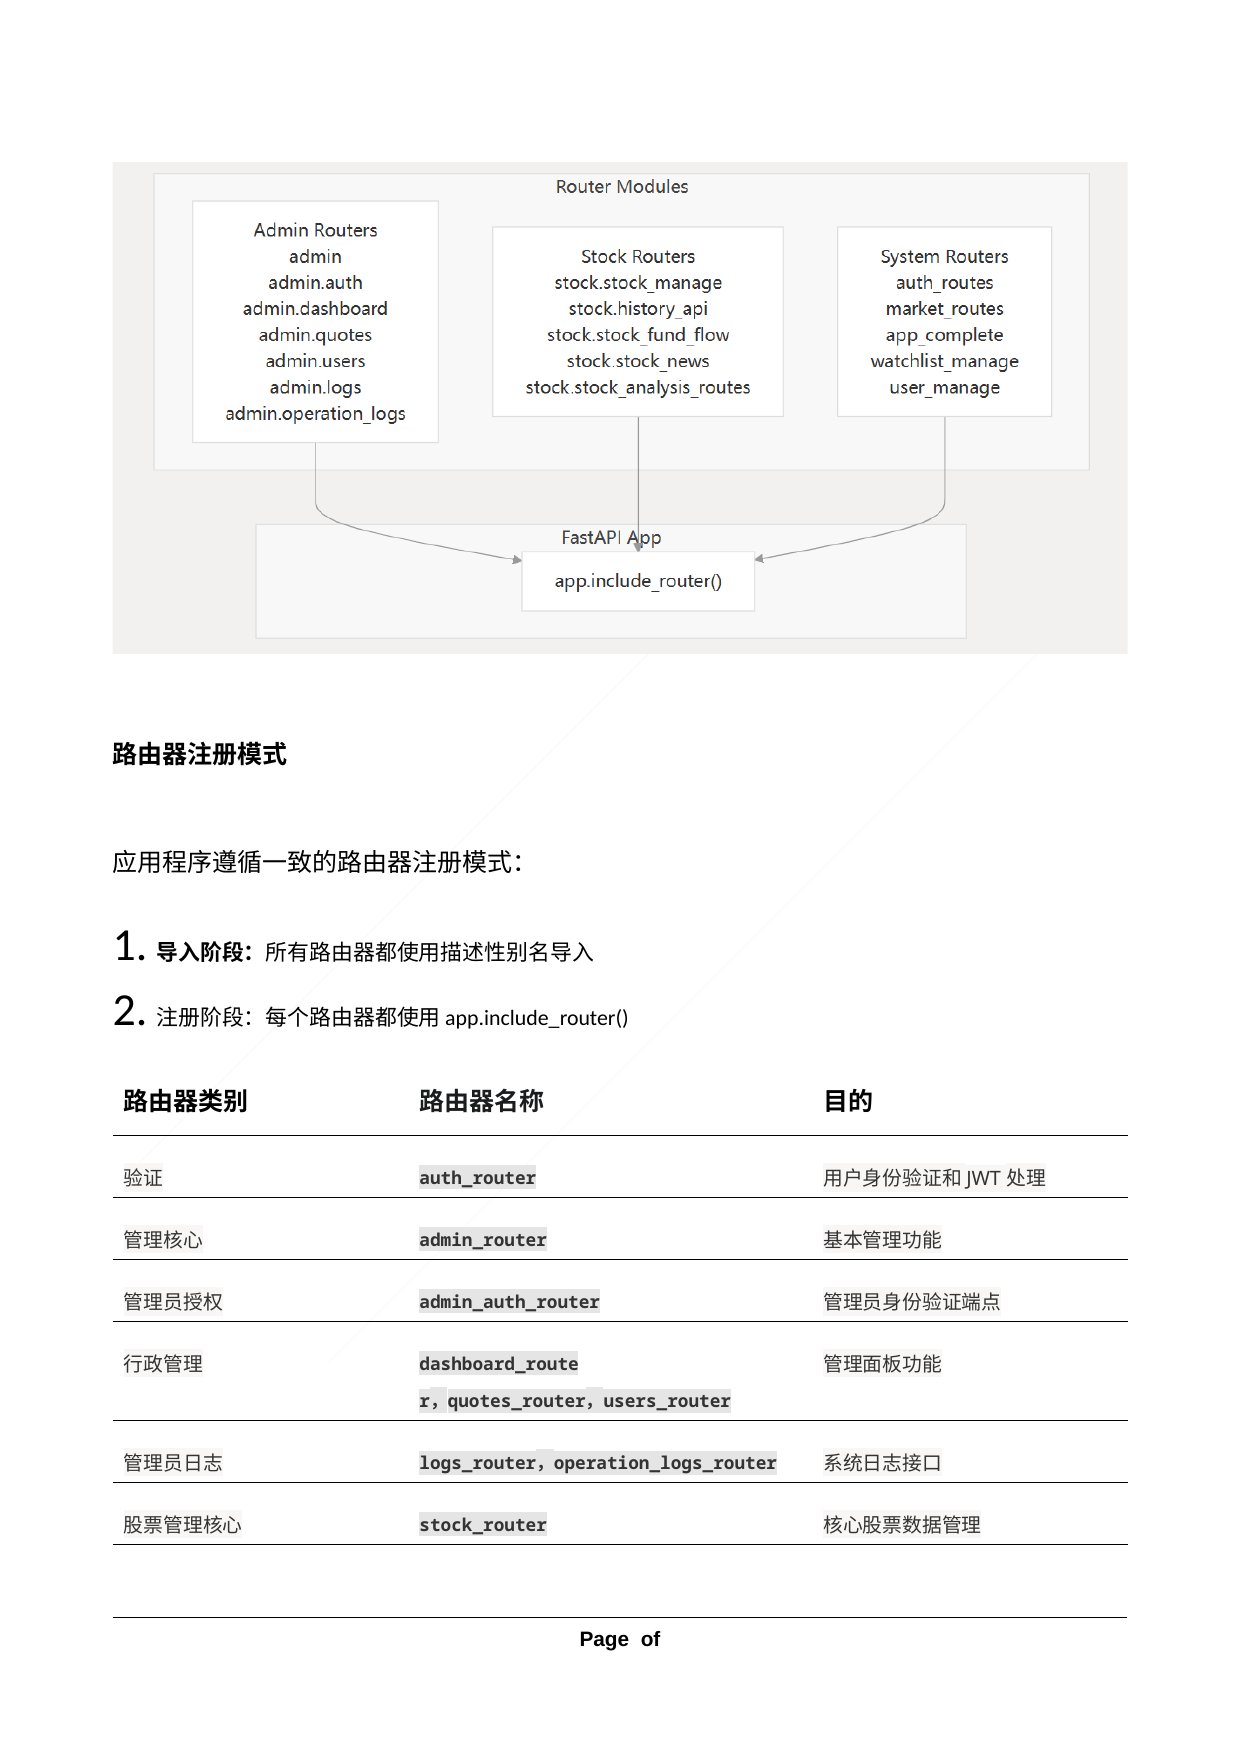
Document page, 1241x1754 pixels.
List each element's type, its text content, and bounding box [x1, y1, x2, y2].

table_cell 管理员日志 [113, 1421, 408, 1482]
table_header 路由器名称 [408, 1042, 812, 1135]
table_cell 用户身份验证和 JWT 处理 [812, 1136, 1128, 1197]
list 注册阶段：每个路由器都使用app.include_router() [112, 977, 1128, 1042]
table_cell 管理员授权 [113, 1260, 408, 1321]
table_cell 行政管理 [113, 1322, 408, 1420]
table_header 目的 [812, 1042, 1128, 1135]
table_cell 系统日志接口 [812, 1421, 1128, 1482]
table_cell 基本管理功能 [812, 1198, 1128, 1259]
table_header 路由器类别 [113, 1042, 408, 1135]
table_cell admin_auth_router [408, 1260, 812, 1321]
table_cell auth_router [408, 1136, 812, 1197]
table_cell 验证 [113, 1136, 408, 1197]
table_cell admin_router [408, 1198, 812, 1259]
text 路由器注册模式 [112, 720, 1128, 785]
table_cell 管理核心 [113, 1198, 408, 1259]
picture [112, 162, 1128, 654]
table_cell logs_router，operation_logs_router [408, 1421, 812, 1482]
list 导入阶段：所有路由器都使用描述性别名导入 [112, 912, 1128, 977]
table_cell 管理面板功能 [812, 1322, 1128, 1420]
table_cell dashboard_router，quotes_router，users_router [408, 1322, 812, 1420]
text 应用程序遵循一致的路由器注册模式： [112, 828, 1128, 893]
table_cell 管理员身份验证端点 [812, 1260, 1128, 1321]
table_cell stock_router [408, 1483, 812, 1544]
table_cell 股票管理核心 [113, 1483, 408, 1544]
table_cell 核心股票数据管理 [812, 1483, 1128, 1544]
